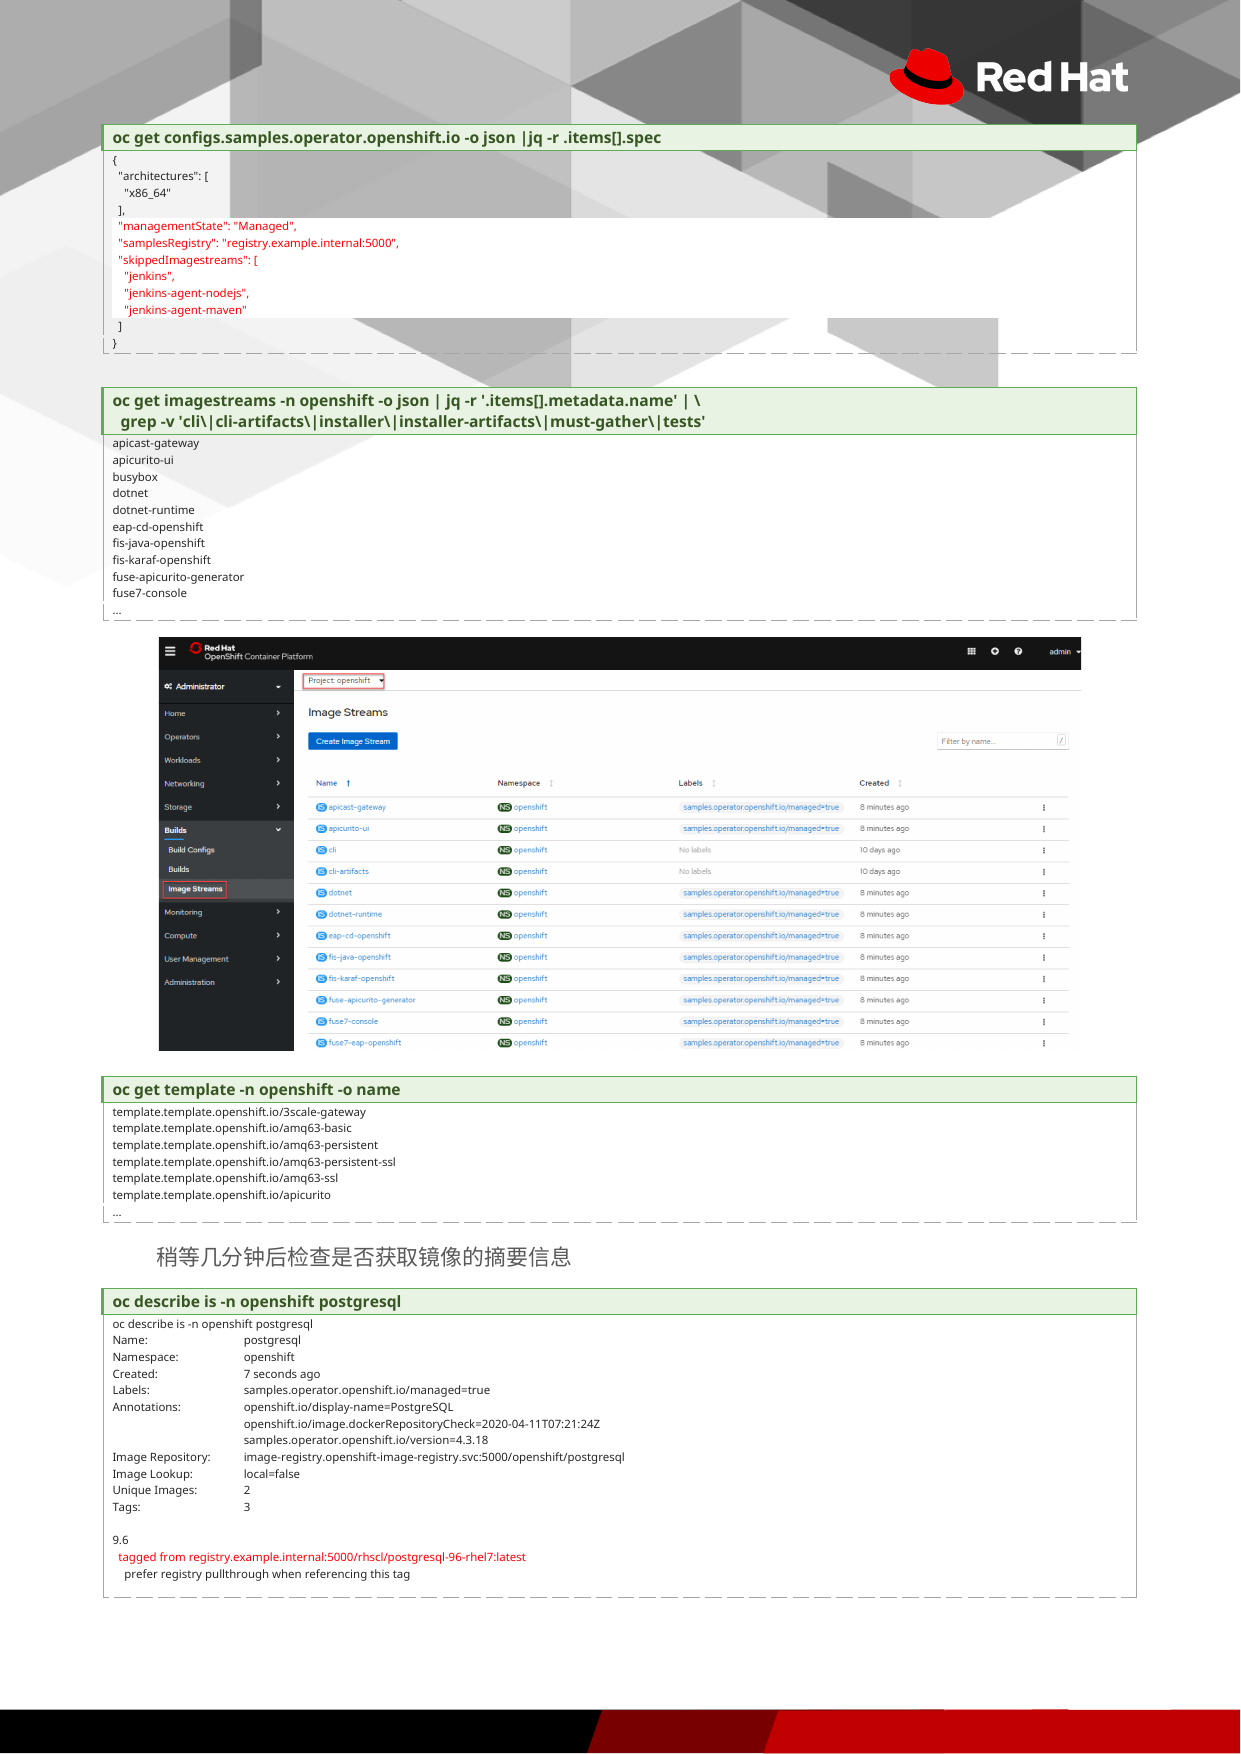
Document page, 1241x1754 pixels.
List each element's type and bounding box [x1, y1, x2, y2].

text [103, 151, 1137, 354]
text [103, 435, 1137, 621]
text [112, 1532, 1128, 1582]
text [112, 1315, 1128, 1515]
picture [158, 637, 1082, 1051]
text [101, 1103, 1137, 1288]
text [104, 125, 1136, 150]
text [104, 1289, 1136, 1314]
picture [889, 48, 1128, 105]
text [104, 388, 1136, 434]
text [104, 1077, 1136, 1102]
